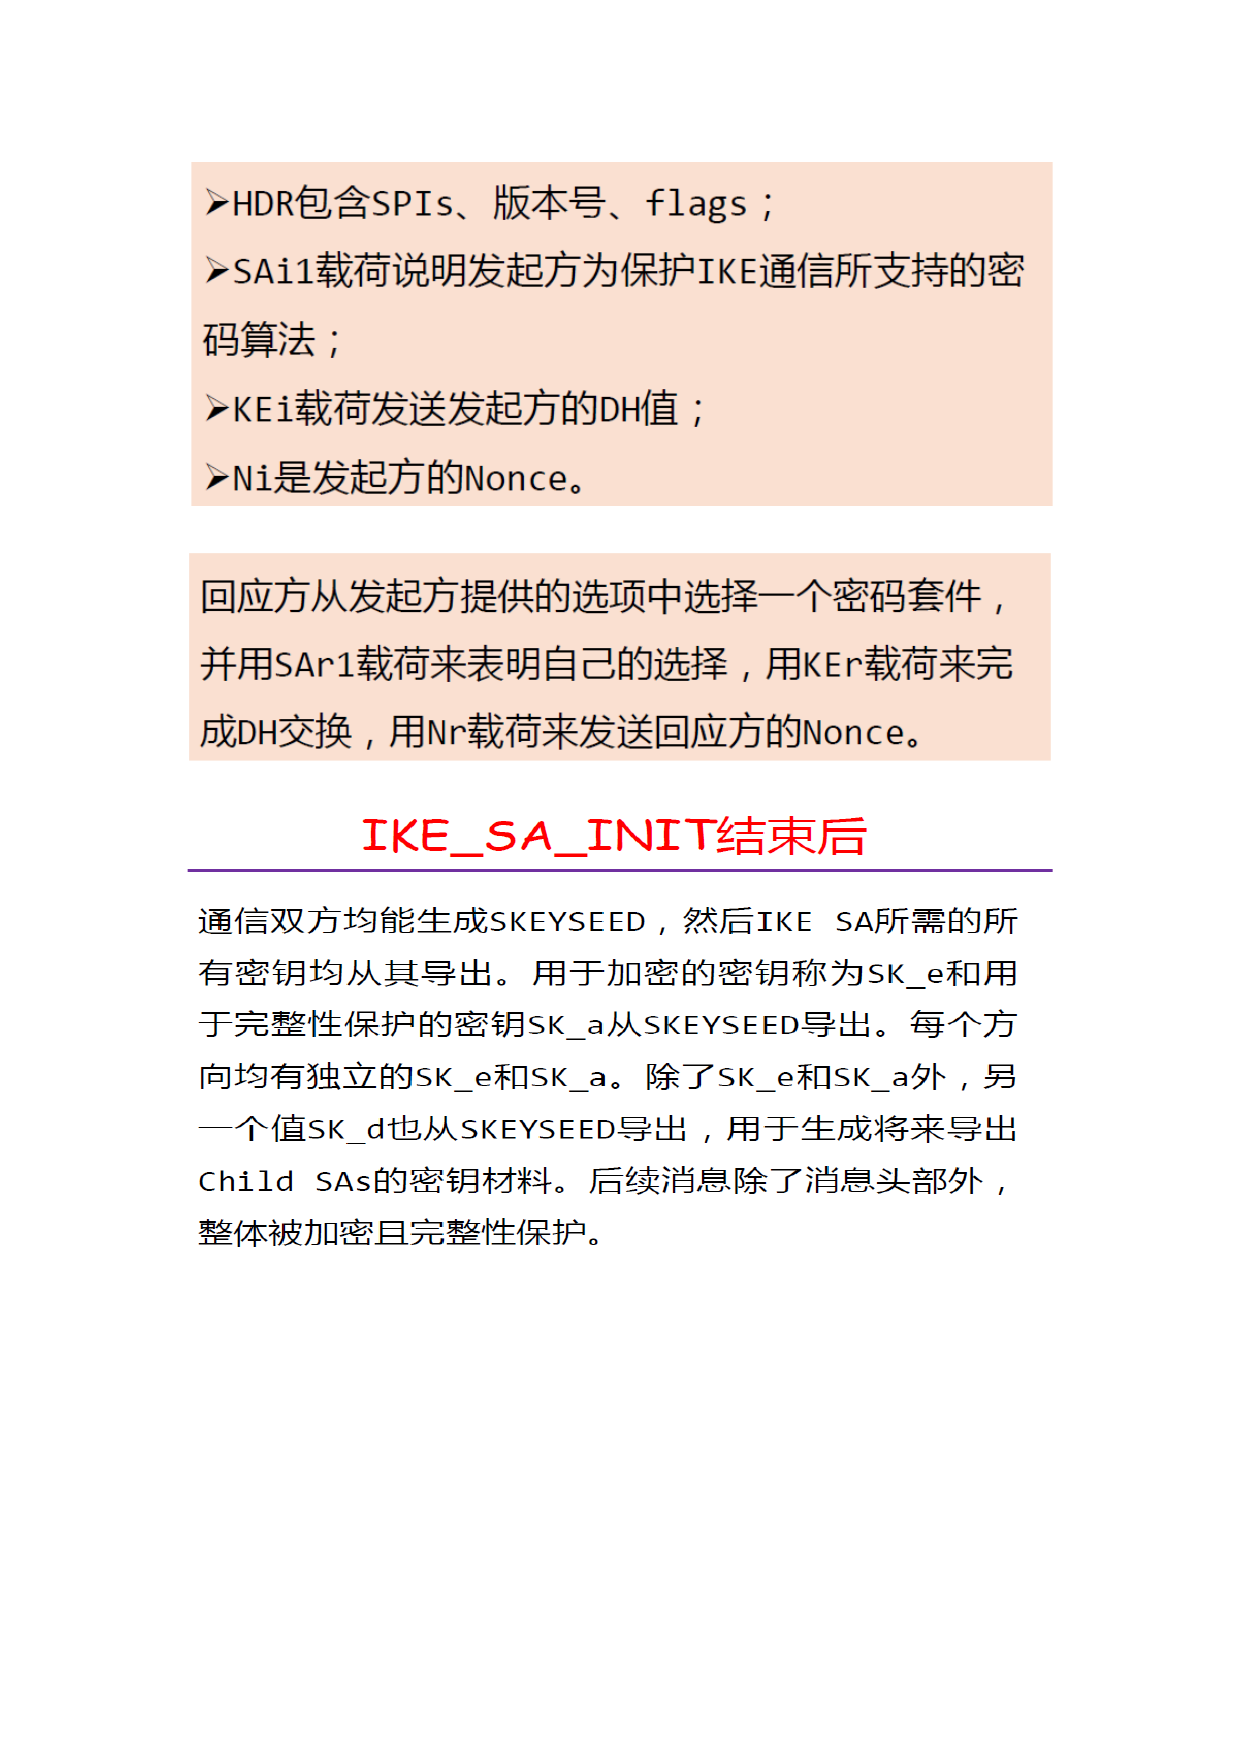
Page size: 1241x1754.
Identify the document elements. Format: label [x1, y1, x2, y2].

picture [187, 552, 1053, 765]
picture [187, 812, 1053, 1260]
picture [187, 162, 1053, 506]
